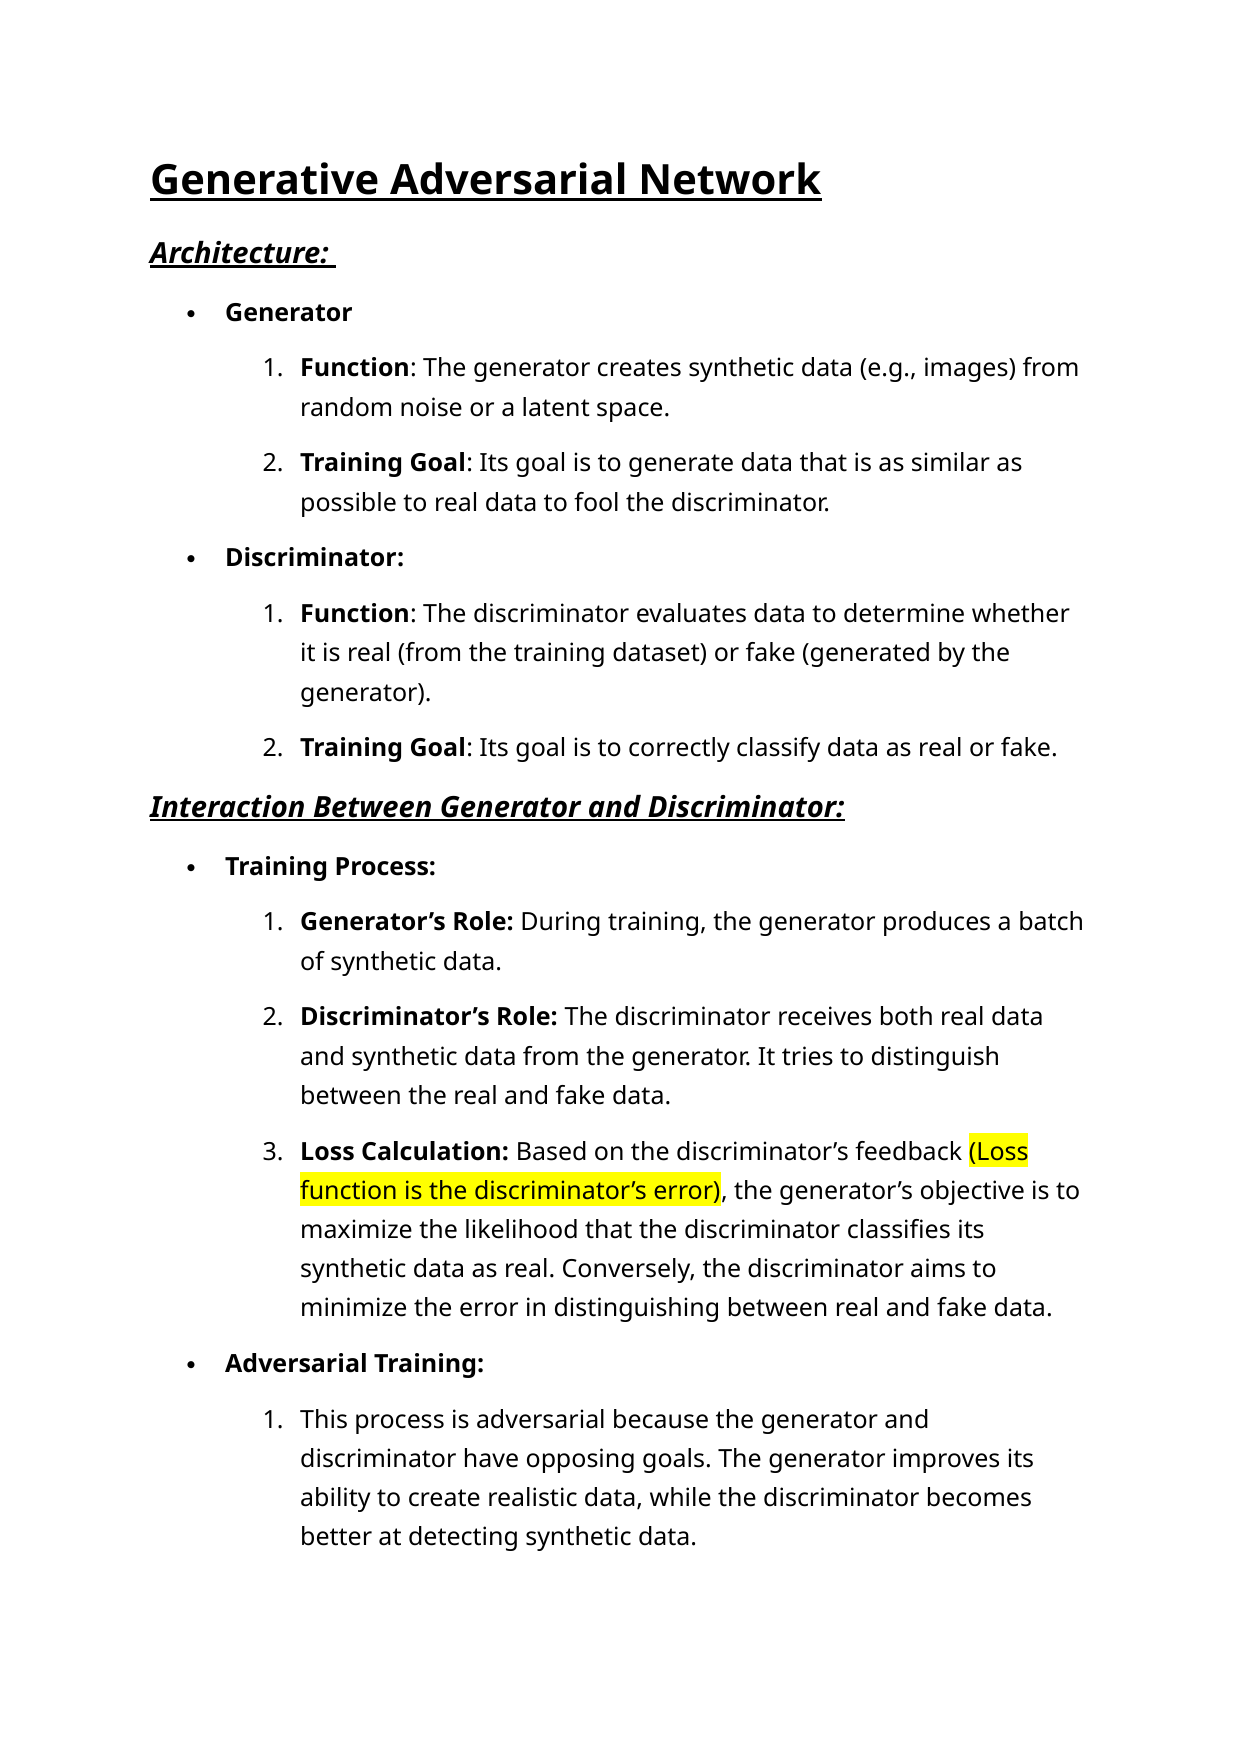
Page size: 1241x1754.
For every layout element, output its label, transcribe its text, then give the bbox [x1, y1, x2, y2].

list Discriminator: [187, 540, 1090, 574]
list Training Process: [187, 848, 1090, 882]
list Generator [187, 294, 1090, 328]
text Generative Adversarial Network [150, 150, 1090, 207]
list Loss Calculation: Based on the discriminator’s feedback (Loss function is the discriminator’s error), the generator’s objective is to maximize the likelihood that the discriminator classifies its synthetic data as real. Conversely, the discriminator aims to minimize the error in distinguishing between real and fake data. [262, 1133, 1090, 1324]
list This process is adversarial because the generator and discriminator have opposing goals. The generator improves its ability to create realistic data, while the discriminator becomes better at detecting synthetic data. [262, 1401, 1090, 1553]
list Function: The generator creates synthetic data (e.g., images) from random noise or a latent space. [262, 350, 1090, 423]
list Adversarial Training: [187, 1346, 1090, 1380]
list Training Goal: Its goal is to correctly classify data as real or fake. [262, 730, 1090, 764]
text Interaction Between Generator and Discriminator: [150, 786, 1090, 826]
list Generator’s Role: During training, the generator produces a batch of synthetic data. [262, 904, 1090, 977]
list Discriminator’s Role: The discriminator receives both real data and synthetic data from the generator. It tries to distinguish between the real and fake data. [262, 999, 1090, 1111]
text Architecture: [150, 232, 1090, 272]
list Training Goal: Its goal is to generate data that is as similar as possible to real data to fool the discriminator. [262, 445, 1090, 518]
list Function: The discriminator evaluates data to determine whether it is real (from the training dataset) or fake (generated by the generator). [262, 596, 1090, 708]
